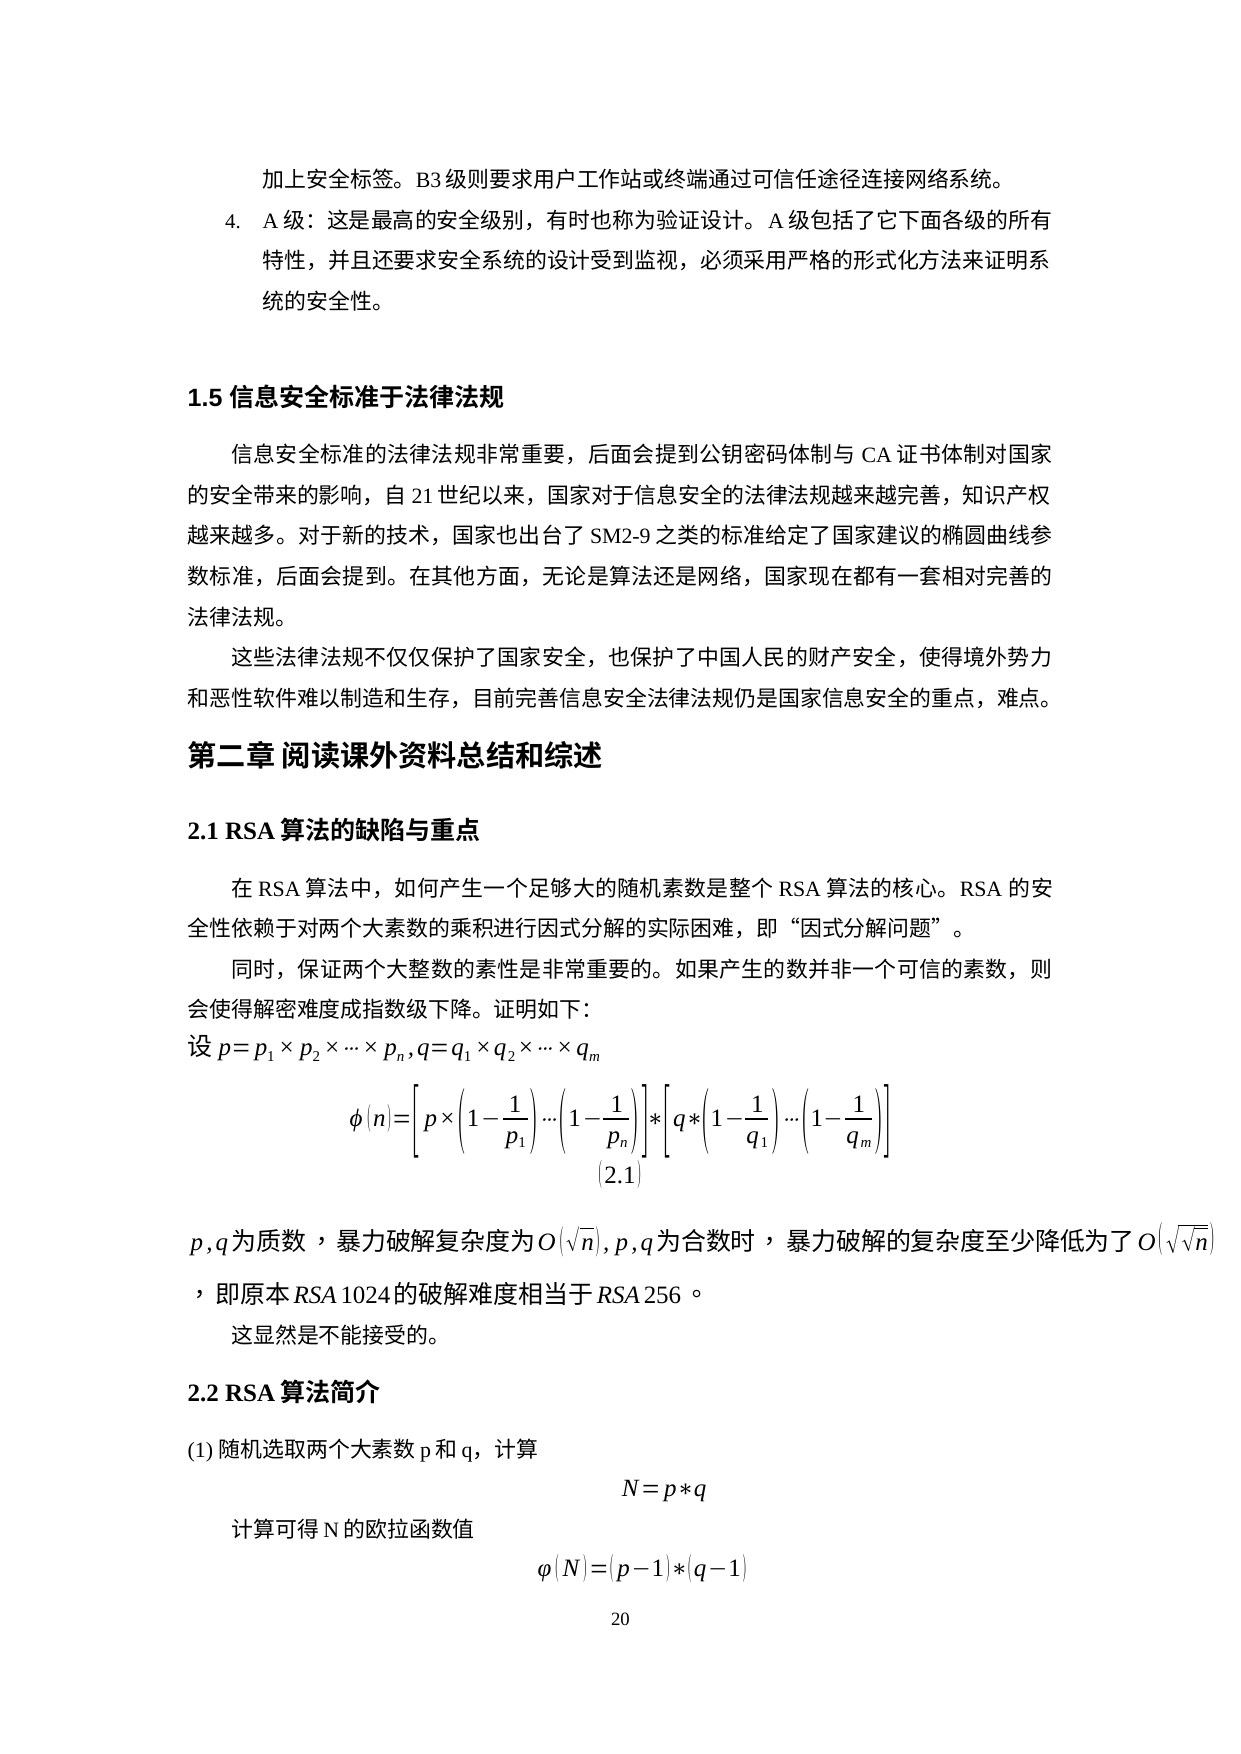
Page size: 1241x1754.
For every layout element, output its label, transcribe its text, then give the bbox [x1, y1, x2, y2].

subtitle 第二章 阅读课外资料总结和综述 [187, 721, 1053, 786]
list A级：这是最高的安全级别，有时也称为验证设计。A级包括了它下面各级的所有特性，并且还要求安全系统的设计受到监视，必须采用严格的形式化方法来证明系统的安全性。 [225, 202, 1053, 316]
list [225, 162, 1053, 194]
subtitle 2.2 RSA算法简介 [187, 1358, 1053, 1423]
text 同时，保证两个大整数的素性是非常重要的。如果产生的数并非一个可信的素数，则会使得解密难度成指数级下降。证明如下： [187, 951, 1053, 1024]
text 在RSA算法中，如何产生一个足够大的随机素数是整个RSA算法的核心。RSA 的安全性依赖于对两个大素数的乘积进行因式分解的实际困难，即“因式分解问题”。 [187, 870, 1053, 943]
text 这些法律法规不仅仅保护了国家安全，也保护了中国人民的财产安全，使得境外势力和恶性软件难以制造和生存，目前完善信息安全法律法规仍是国家信息安全的重点，难点。 [187, 640, 1053, 713]
subtitle 1.5 信息安全标准于法律法规 [187, 363, 1053, 428]
text (1) 随机选取两个大素数p和q，计算 [187, 1432, 1053, 1464]
text 这显然是不能接受的。 [187, 1317, 1053, 1350]
subtitle 2.1 RSA算法的缺陷与重点 [187, 796, 1053, 861]
text 计算可得N的欧拉函数值 [187, 1511, 1053, 1544]
text 信息安全标准的法律法规非常重要，后面会提到公钥密码体制与CA证书体制对国家的安全带来的影响，自21世纪以来，国家对于信息安全的法律法规越来越完善，知识产权越来越多。对于新的技术，国家也出台了SM2-9之类的标准给定了国家建议的椭圆曲线参数标准，后面会提到。在其他方面，无论是算法还是网络，国家现在都有一套相对完善的法律法规。 [187, 437, 1053, 632]
